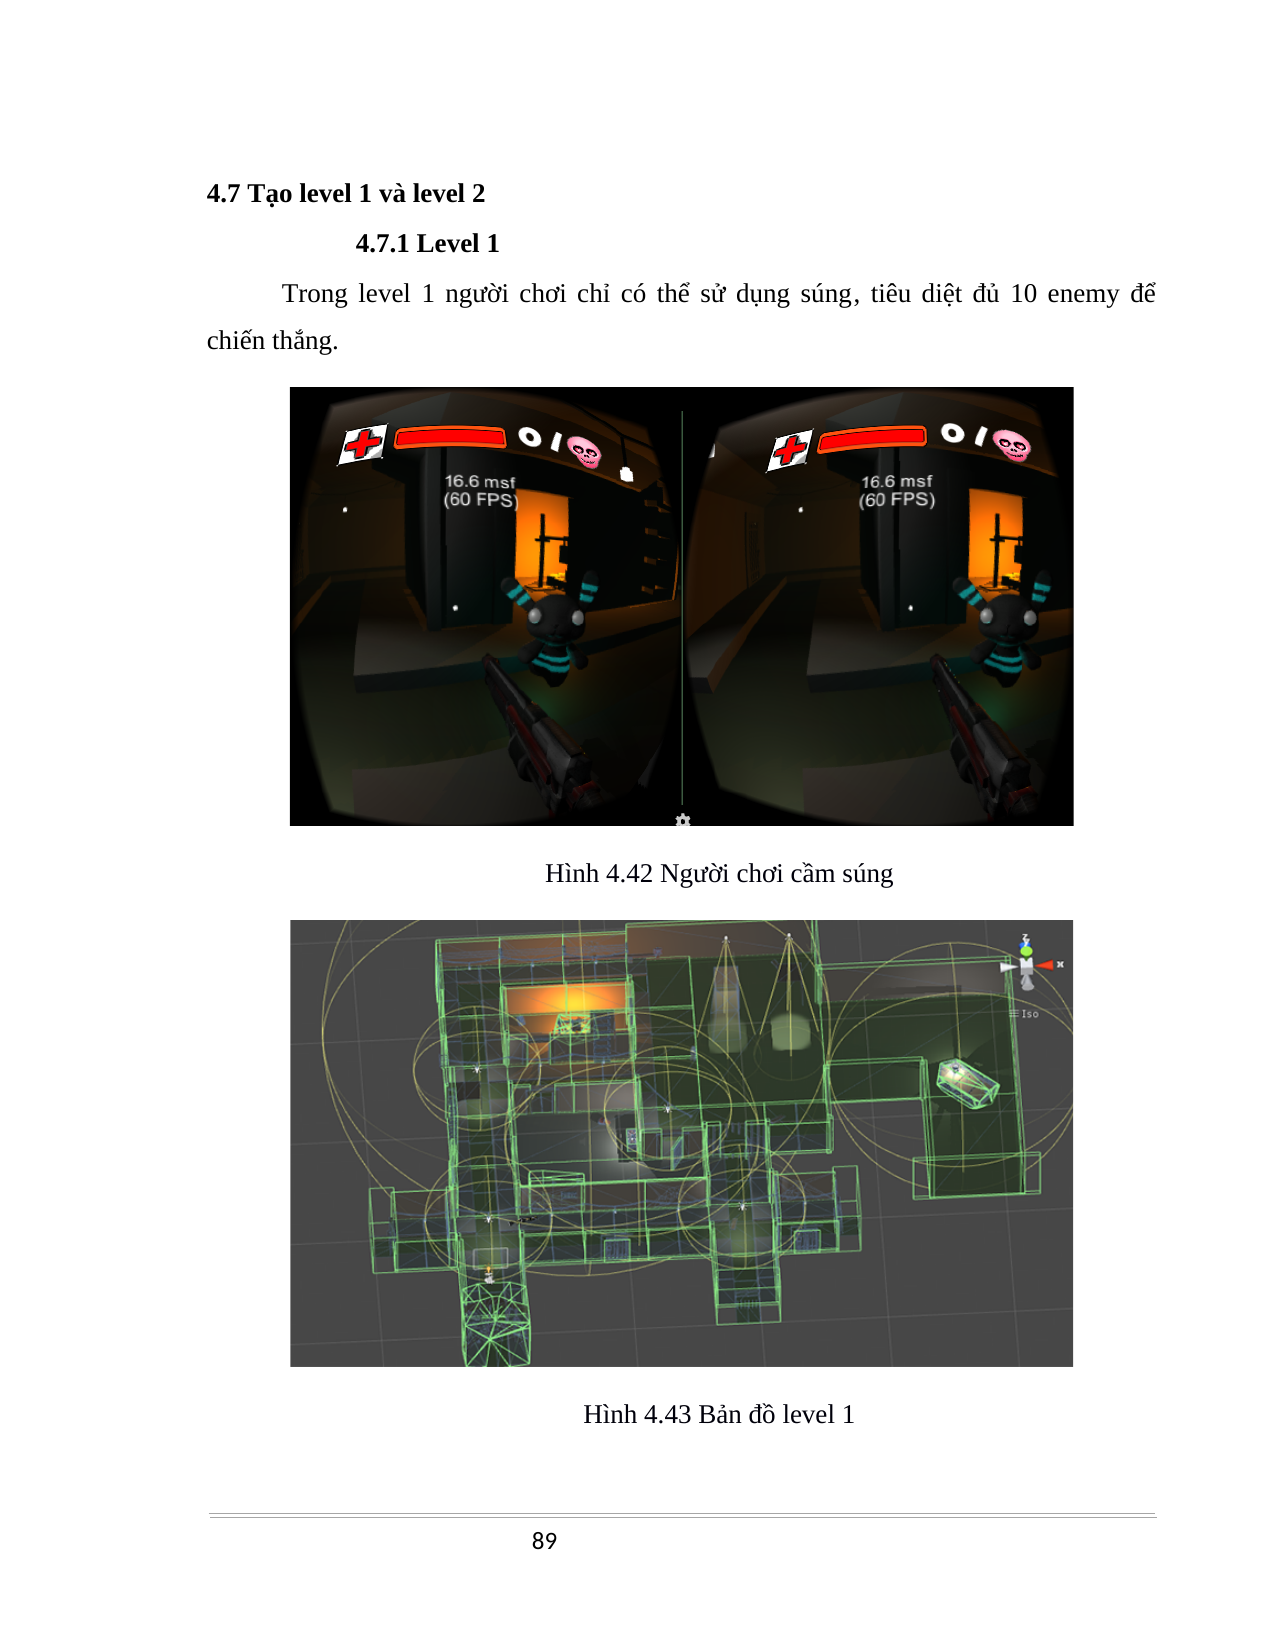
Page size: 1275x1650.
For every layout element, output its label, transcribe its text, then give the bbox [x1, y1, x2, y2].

subtitle 4.7 Tạo level 1 và level 2 [207, 177, 1157, 208]
picture [290, 920, 1074, 1367]
subtitle 4.7.1 Level 1 [281, 227, 1157, 258]
picture [289, 387, 1074, 826]
list Hình 4.42 Người chơi cầm súng [282, 857, 1157, 888]
text Trong level 1 người chơi chỉ có thể sử dụng súng, tiêu diệt đủ 10 enemy để chiến thắng. [207, 278, 1157, 355]
list Hình 4.43 Bản đồ level 1 [282, 1398, 1157, 1429]
